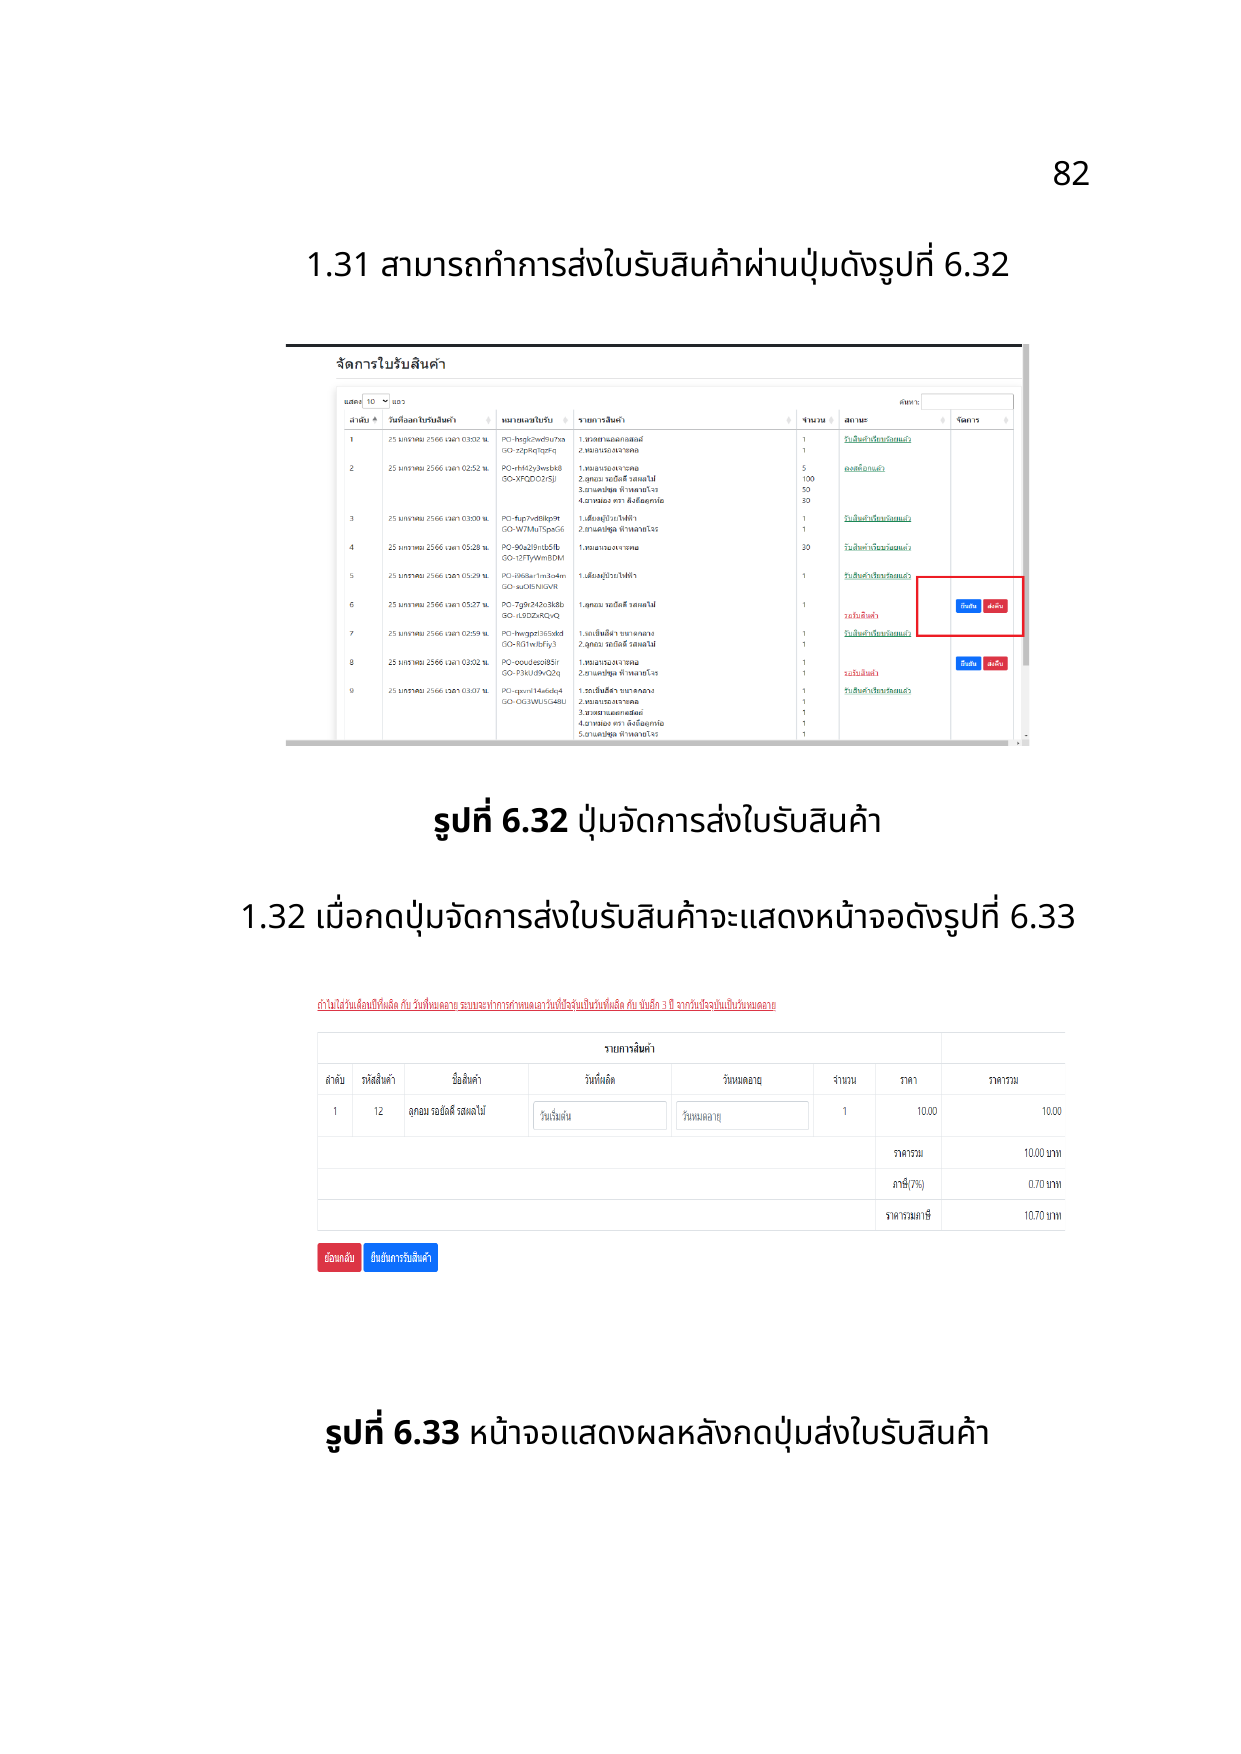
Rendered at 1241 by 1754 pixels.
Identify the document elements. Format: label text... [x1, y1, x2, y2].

text 1.32 เมื่อกดปุ่มจัดการส่งใบรับสินค้าจะแสดงหน้าจอดังรูปที่ 6.33 [225, 893, 1090, 944]
text รูปที่ 6.32 ปุ่มจัดการส่งใบรับสินค้า [225, 797, 1090, 848]
picture [250, 989, 1066, 1360]
picture [285, 344, 1030, 746]
text 1.31 สามารถทำการส่งใบรับสินค้าผ่านปุ่มดังรูปที่ 6.32 [225, 241, 1090, 291]
text รูปที่ 6.33 หน้าจอแสดงผลหลังกดปุ่มส่งใบรับสินค้า [225, 1409, 1090, 1459]
